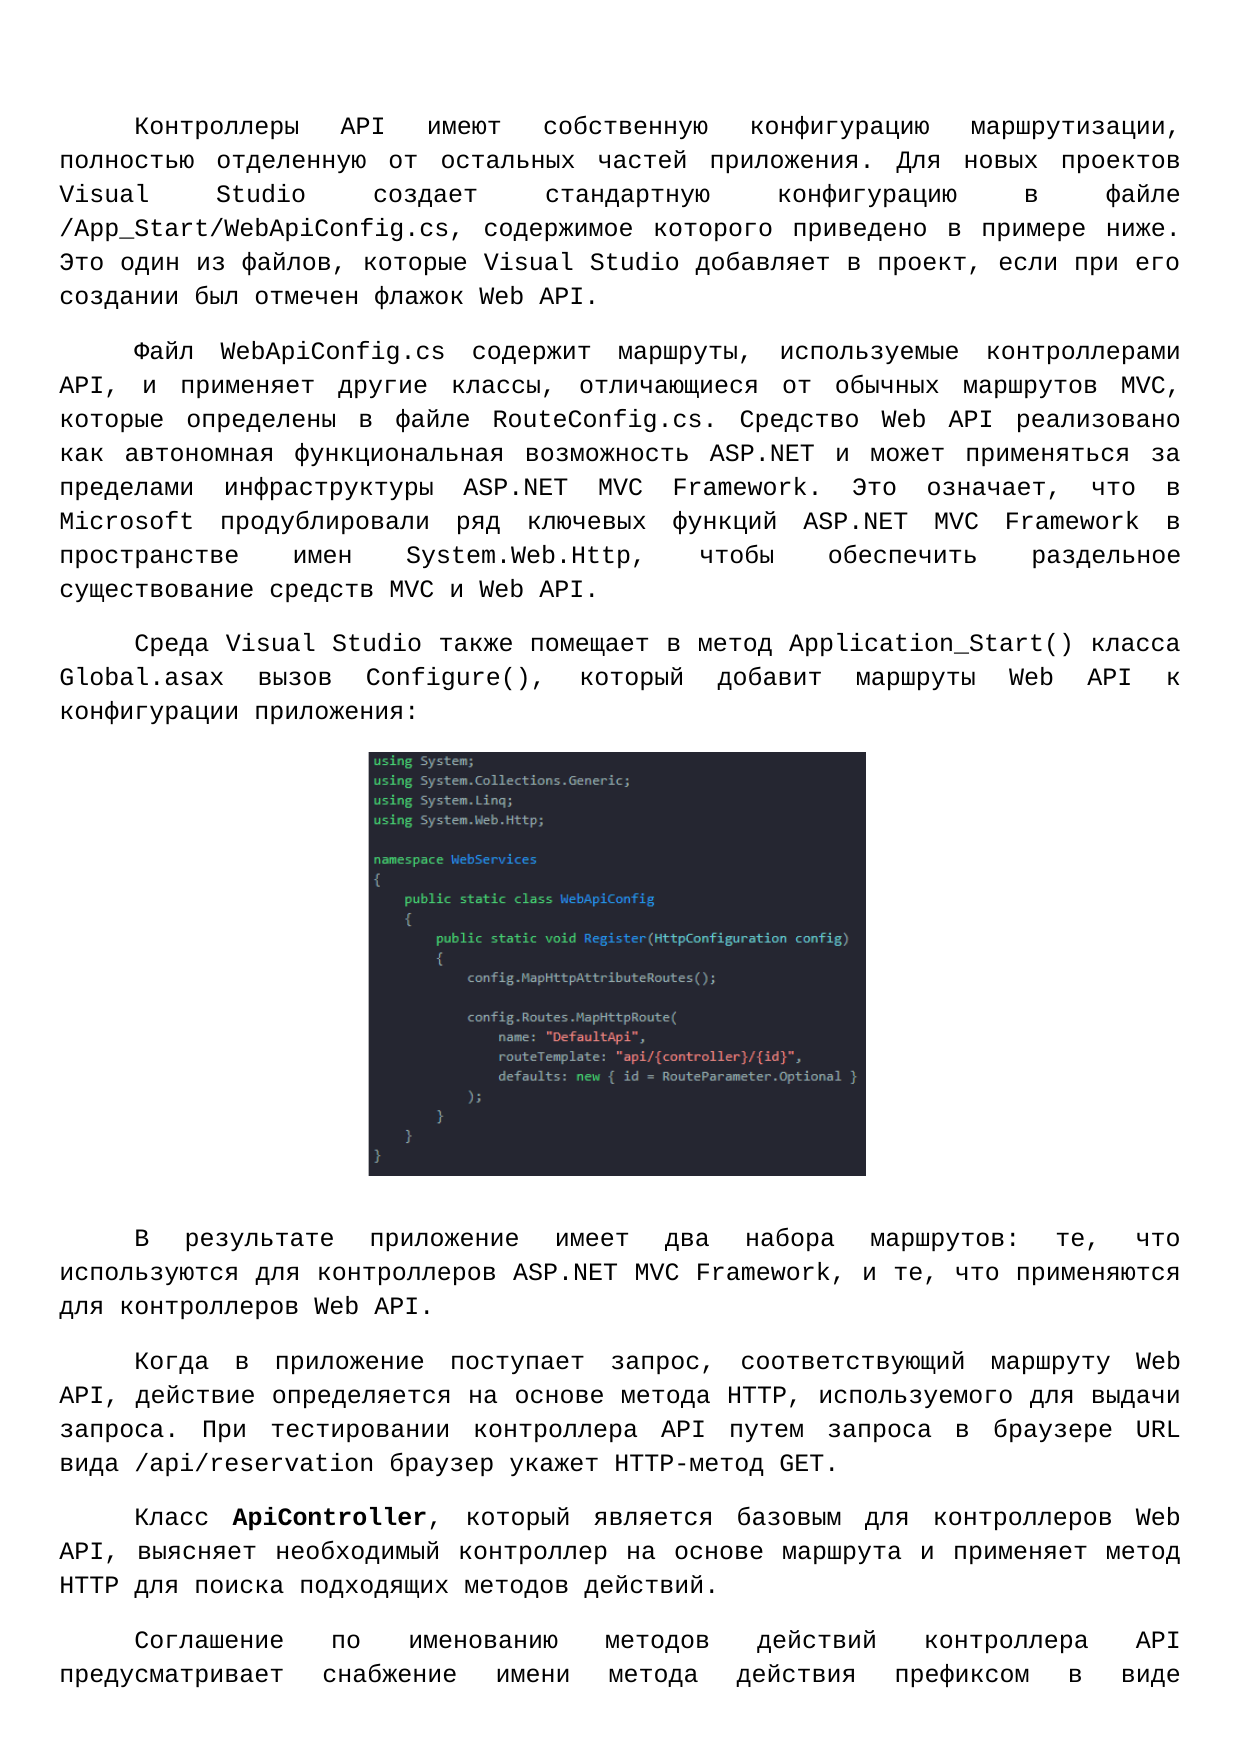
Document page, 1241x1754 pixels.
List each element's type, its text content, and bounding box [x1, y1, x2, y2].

picture [368, 752, 866, 1176]
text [59, 1628, 1181, 1690]
text Когда в приложение поступает запрос, соответствующий маршруту Web API, действие определяется на основе метода HTTP, используемого для выдачи запроса. При тестировании контроллера API путем запроса в браузере URL вида /api/reservation браузер укажет HTTP-метод GET. [59, 1348, 1181, 1478]
text Контроллеры API имеют собственную конфигурацию маршрутизации, полностью отделенную от остальных частей приложения. Для новых проектов Visual Studio создает стандартную конфигурацию в файле /App_Start/WebApiConfig.cs, содержимое которого приведено в примере ниже. Это один из файлов, которые Visual Studio добавляет в проект, если при его создании был отмечен флажок Web API. [59, 114, 1181, 312]
text Класс ApiController, который является базовым для контроллеров Web API, выясняет необходимый контроллер на основе маршрута и применяет метод HTTP для поиска подходящих методов действий. [59, 1505, 1181, 1601]
text Файл WebApiConfig.cs содержит маршруты, используемые контроллерами API, и применяет другие классы, отличающиеся от обычных маршрутов MVC, которые определены в файле RouteConfig.cs. Средство Web API реализовано как автономная функциональная возможность ASP.NET и может применяться за пределами инфраструктуры ASP.NET MVC Framework. Это означает, что в Microsoft продублировали ряд ключевых функций ASP.NET MVC Framework в пространстве имен System.Web.Http, чтобы обеспечить раздельное существование средств MVC и Web API. [59, 338, 1181, 604]
text Среда Visual Studio также помещает в метод Application_Start() класса Global.asax вызов Configure(), который добавит маршруты Web API к конфигурации приложения: [59, 631, 1181, 727]
